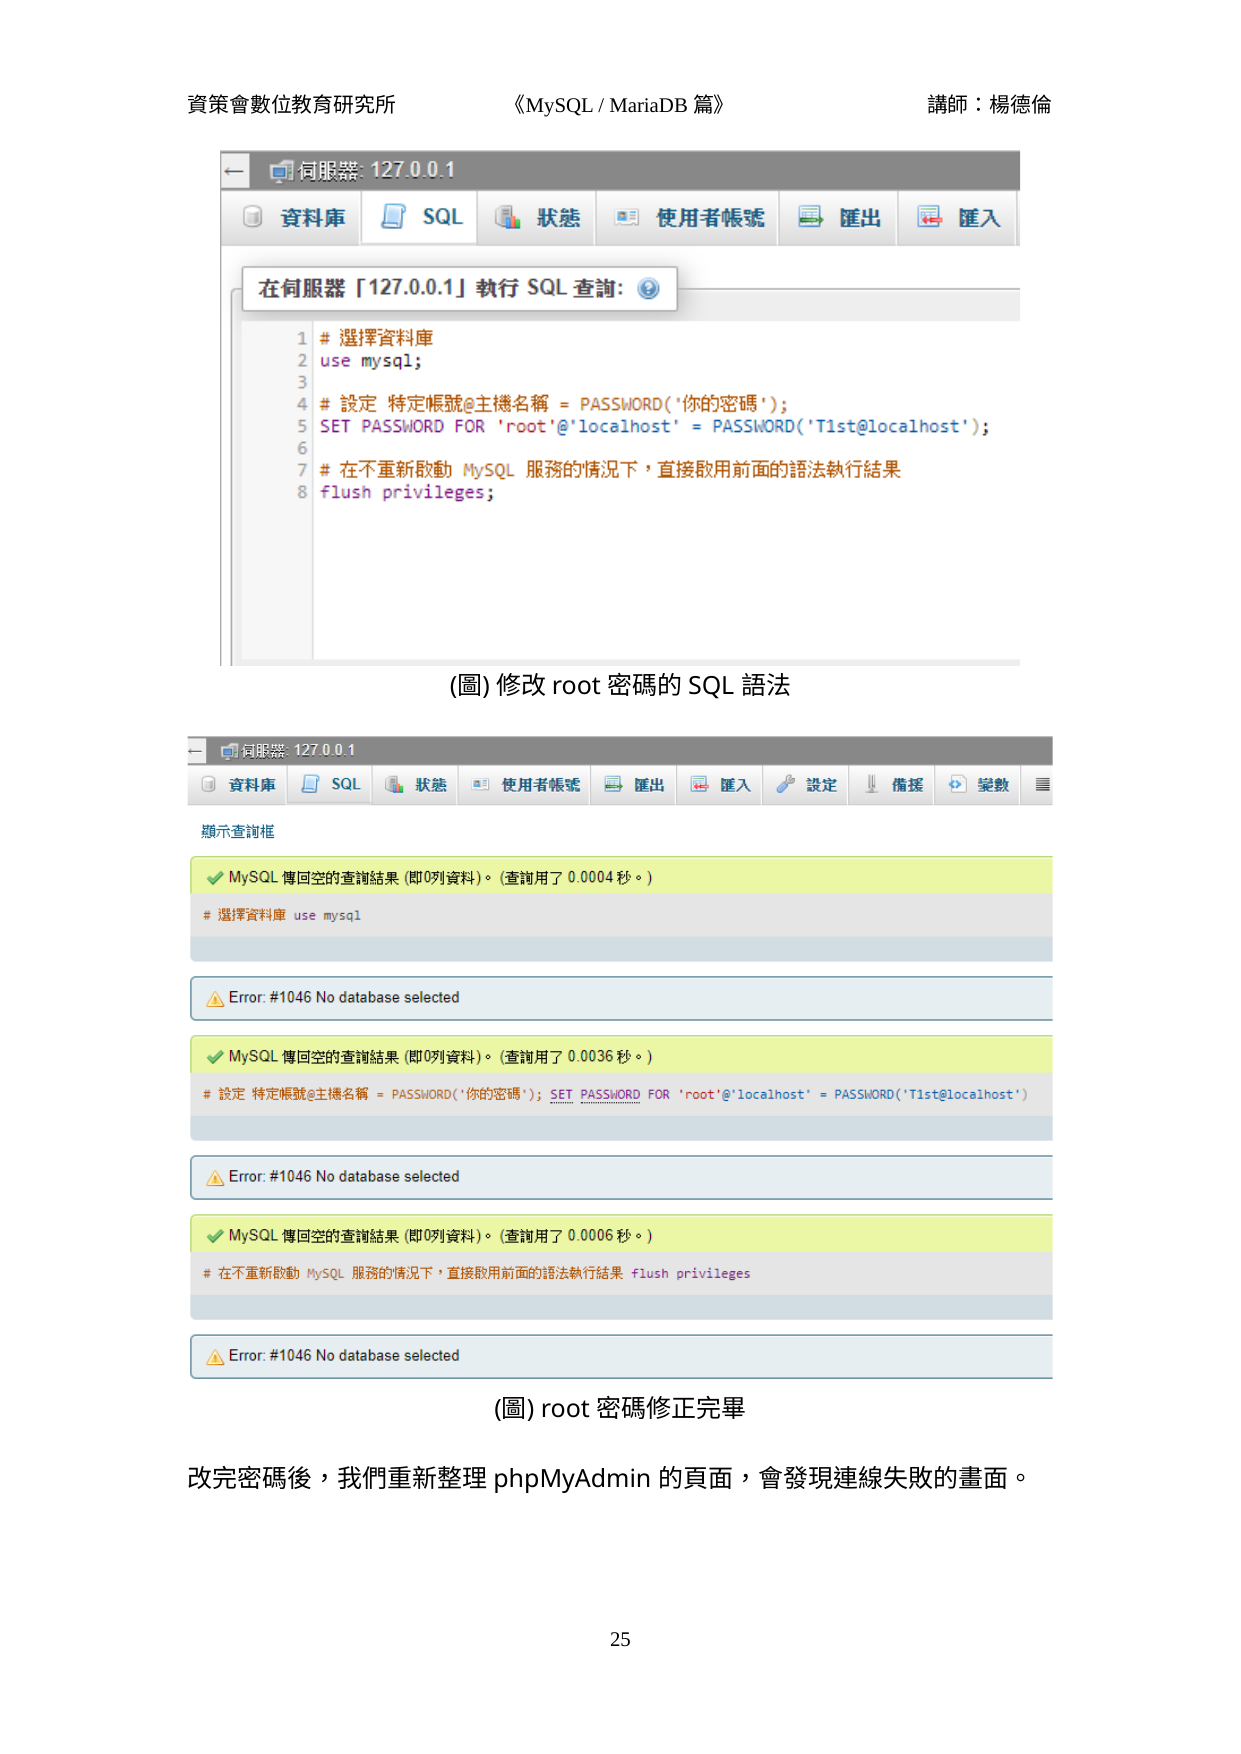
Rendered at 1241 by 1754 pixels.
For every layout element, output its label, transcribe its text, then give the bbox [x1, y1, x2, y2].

text (圖) 修改 root 密碼的 SQL 語法 [187, 666, 1053, 702]
picture [220, 150, 1021, 666]
text 改完密碼後，我們重新整理 phpMyAdmin 的頁面，會發現連線失敗的畫面。 [187, 1459, 1053, 1495]
text (圖) root 密碼修正完畢 [187, 1389, 1053, 1425]
picture [187, 736, 1053, 1389]
